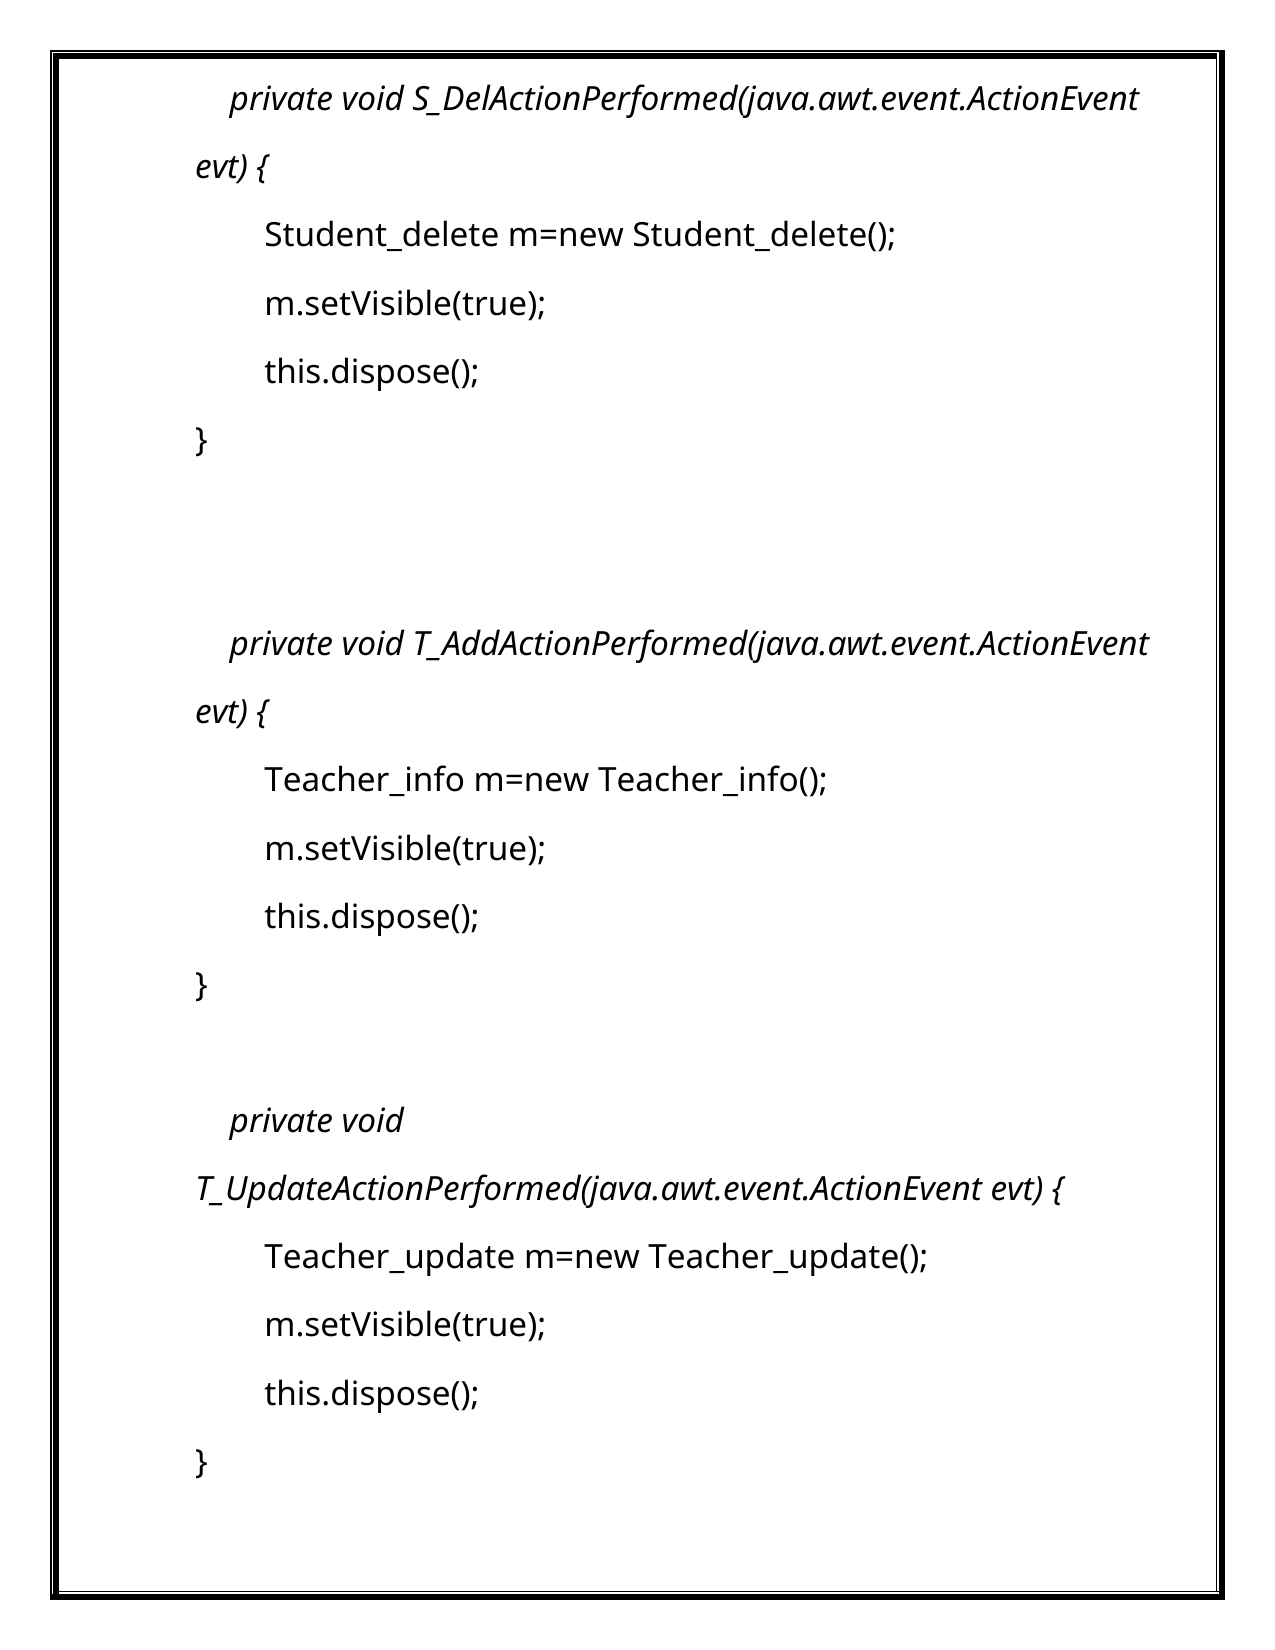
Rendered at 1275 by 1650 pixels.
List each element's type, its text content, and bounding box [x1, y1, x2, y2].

list } [195, 1437, 1200, 1483]
list private void T_AddActionPerformed(java.awt.event.ActionEvent evt) { [195, 620, 1200, 733]
list private void T_UpdateActionPerformed(java.awt.event.ActionEvent evt) { [195, 1097, 1200, 1210]
list } [195, 416, 1200, 461]
list } [195, 961, 1200, 1006]
list m.setVisible(true); [195, 824, 1200, 870]
list Student_delete m=new Student_delete(); [195, 211, 1200, 257]
list m.setVisible(true); [195, 1301, 1200, 1347]
list this.dispose(); [195, 892, 1200, 938]
list this.dispose(); [195, 347, 1200, 393]
list Teacher_update m=new Teacher_update(); [195, 1233, 1200, 1278]
list this.dispose(); [195, 1369, 1200, 1415]
list private void S_DelActionPerformed(java.awt.event.ActionEvent evt) { [195, 75, 1200, 188]
list Teacher_info m=new Teacher_info(); [195, 756, 1200, 802]
list m.setVisible(true); [195, 279, 1200, 325]
